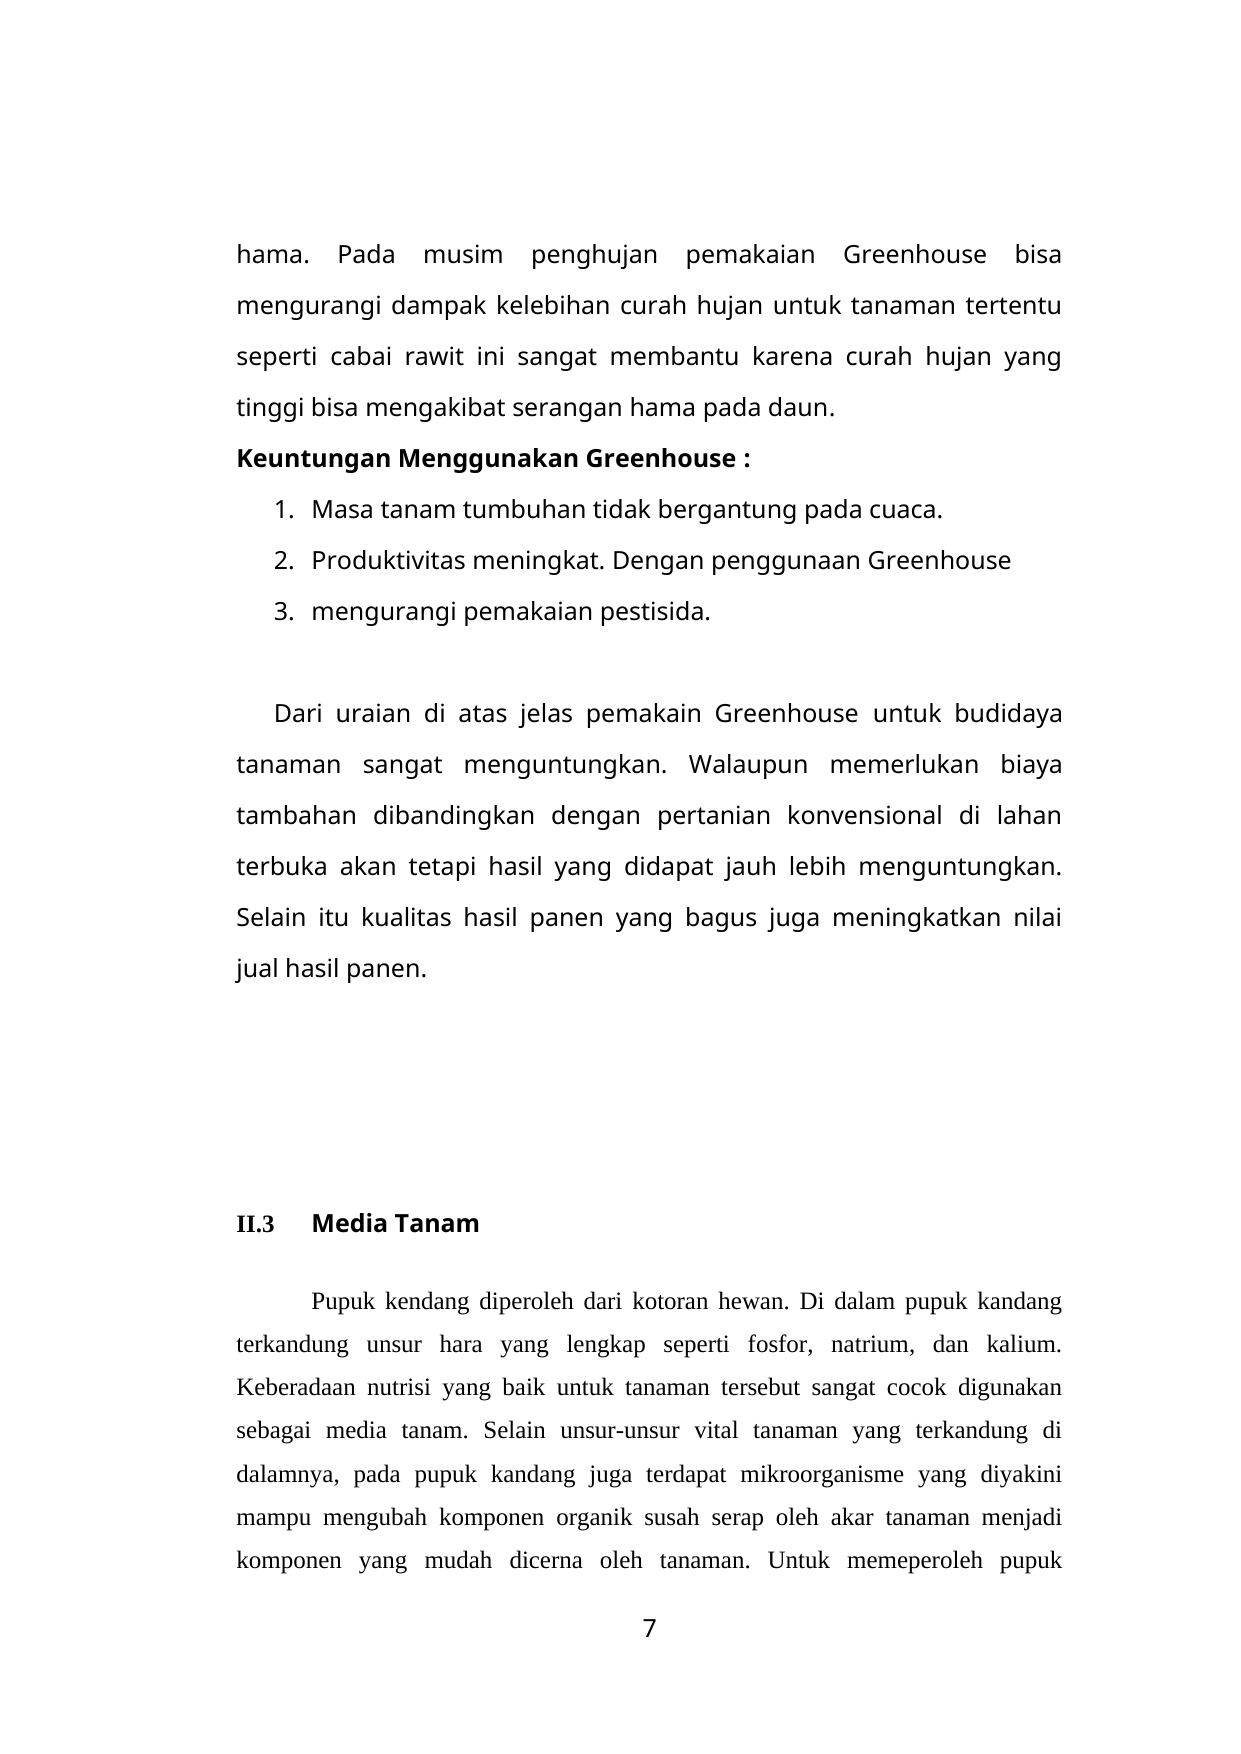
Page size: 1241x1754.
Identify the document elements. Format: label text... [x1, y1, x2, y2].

subtitle Media Tanam [236, 1206, 1063, 1240]
list Masa tanam tumbuhan tidak bergantung pada cuaca. [274, 491, 1063, 526]
list Produktivitas meningkat. Dengan penggunaan Greenhouse [274, 542, 1063, 577]
list mengurangi pemakaian pestisida. [274, 593, 1063, 628]
text Dari uraian di atas jelas pemakain Greenhouse untuk budidaya tanaman sangat menguntungkan. Walaupun memerlukan biaya tambahan dibandingkan dengan pertanian konvensional di lahan terbuka akan tetapi hasil yang didapat jauh lebih menguntungkan. Selain itu kualitas hasil panen yang bagus juga meningkatkan nilai jual hasil panen. [236, 696, 1063, 985]
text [236, 236, 1063, 423]
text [236, 1286, 1063, 1574]
text Keuntungan Menggunakan Greenhouse : [236, 440, 1063, 474]
